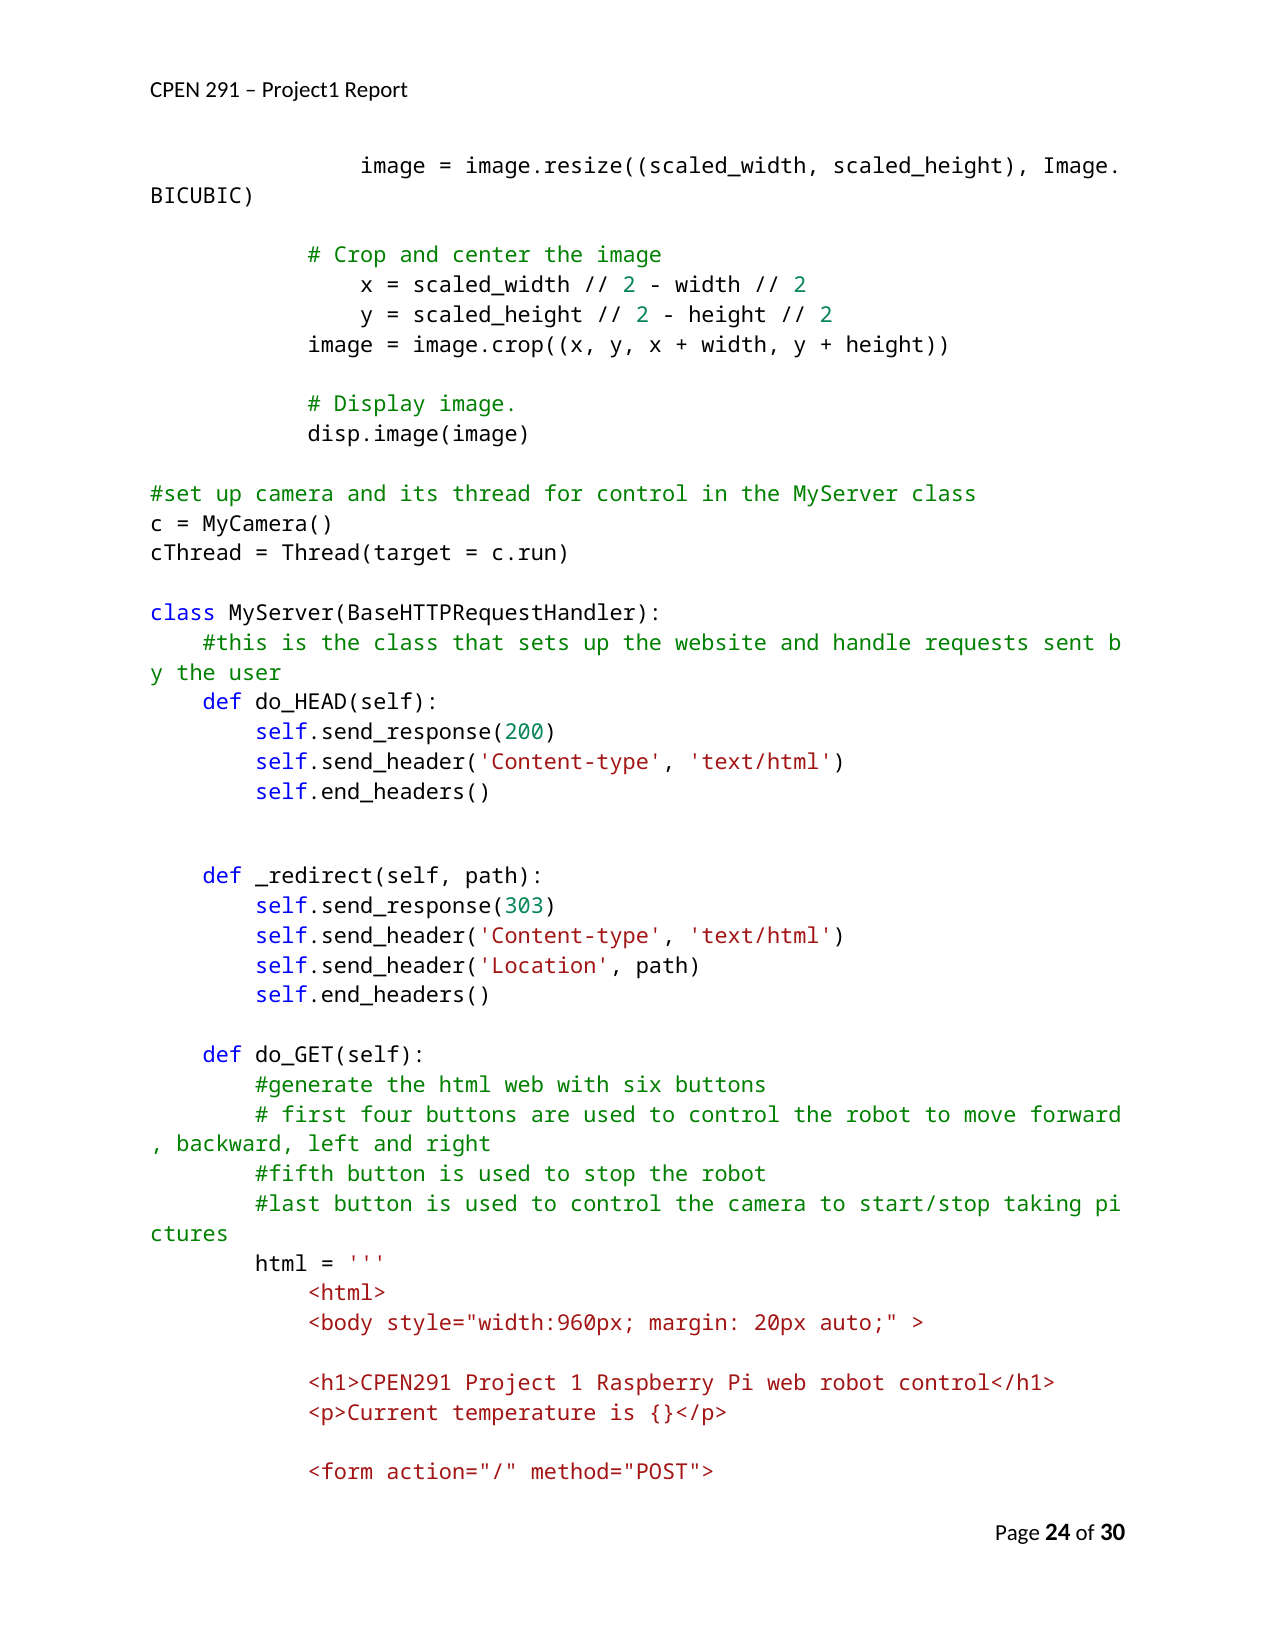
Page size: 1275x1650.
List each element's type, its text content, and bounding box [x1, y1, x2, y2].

text self.send_header('Content-type', 'text/html') [150, 746, 1125, 776]
text cThread = Thread(target = c.run) [150, 537, 1125, 567]
text <form action="/" method="POST"> [150, 1456, 1125, 1486]
text # first four buttons are used to control the robot to move forward, backward, left and right [150, 1098, 1125, 1158]
text # Display image. [150, 388, 1125, 418]
text html = ''' [150, 1247, 1125, 1277]
text self.end_headers() [150, 776, 1125, 805]
text <h1>CPEN291 Project 1 Raspberry Pi web robot control</h1> [150, 1367, 1125, 1396]
text def do_HEAD(self): [150, 686, 1125, 716]
text #last button is used to control the camera to start/stop taking pictures [150, 1188, 1125, 1247]
text #generate the html web with six buttons [150, 1069, 1125, 1098]
text class MyServer(BaseHTTPRequestHandler): [150, 597, 1125, 627]
text #set up camera and its thread for control in the MyServer class [150, 478, 1125, 507]
text self.send_header('Location', path) [150, 949, 1125, 979]
text <p>Current temperature is {}</p> [150, 1396, 1125, 1426]
text self.send_response(200) [150, 716, 1125, 746]
text # Crop and center the image [150, 239, 1125, 269]
text #fifth button is used to stop the robot [150, 1158, 1125, 1188]
text c = MyCamera() [150, 507, 1125, 537]
text self.send_response(303) [150, 890, 1125, 920]
text disp.image(image) [150, 418, 1125, 448]
text y = scaled_height // 2 - height // 2 [150, 299, 1125, 329]
text image = image.resize((scaled_width, scaled_height), Image.BICUBIC) [150, 150, 1125, 209]
text <body style="width:960px; margin: 20px auto;" > [150, 1307, 1125, 1337]
text x = scaled_width // 2 - width // 2 [150, 269, 1125, 299]
text self.send_header('Content-type', 'text/html') [150, 920, 1125, 949]
text def _redirect(self, path): [150, 860, 1125, 890]
text def do_GET(self): [150, 1039, 1125, 1069]
text <html> [150, 1277, 1125, 1307]
text #this is the class that sets up the website and handle requests sent by the user [150, 627, 1125, 686]
text image = image.crop((x, y, x + width, y + height)) [150, 329, 1125, 358]
text self.end_headers() [150, 979, 1125, 1009]
